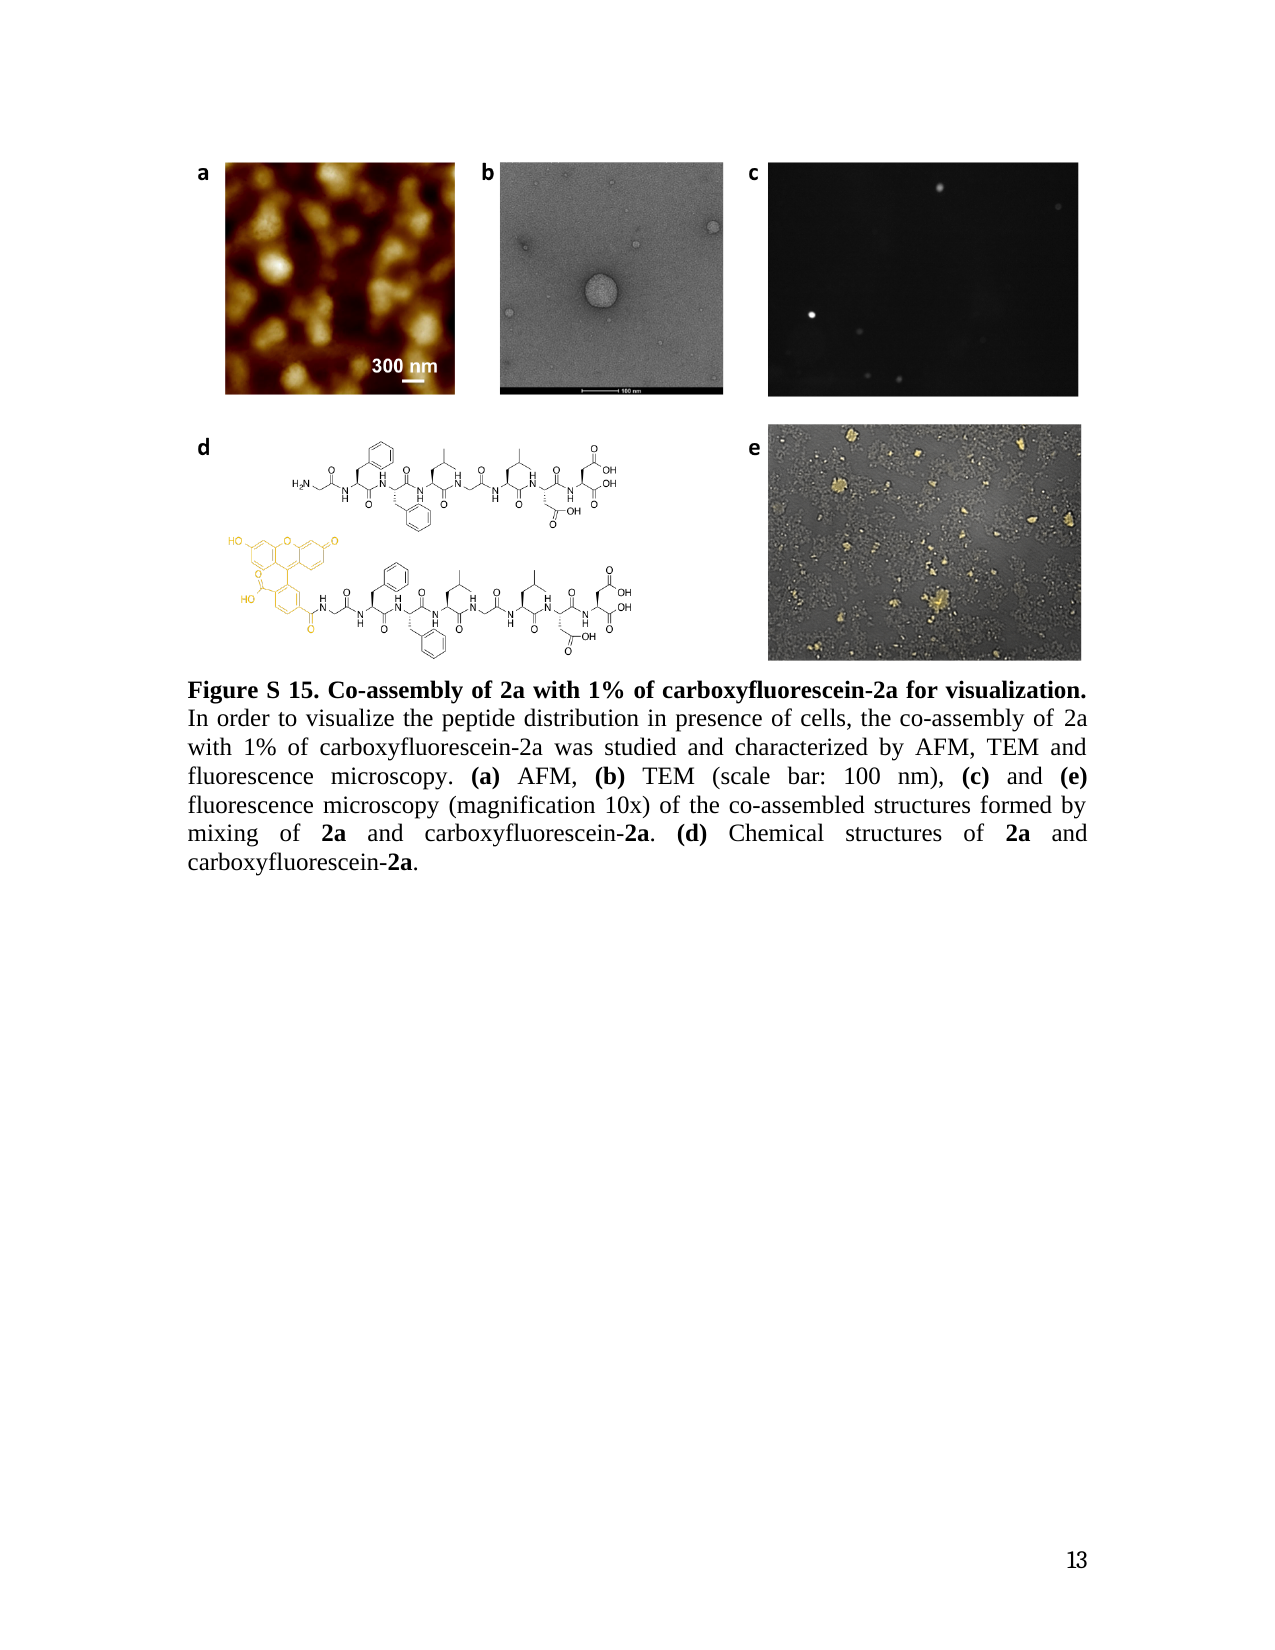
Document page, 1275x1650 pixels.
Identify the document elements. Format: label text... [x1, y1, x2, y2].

text Figure S 15. Co-assembly of 2a with 1% of carboxyfluorescein-2a for visualization. In order to visualize the peptide distribution in presence of cells, the co-assembly of 2a with 1% of carboxyfluorescein-2a was studied and characterized by AFM, TEM and fluorescence microscopy. (a) AFM, (b) TEM (scale bar: 100 nm), (c) and (e) fluorescence microscopy (magnification 10x) of the co-assembled structures formed by mixing of 2a and carboxyfluorescein-2a. (d) Chemical structures of 2a and carboxyfluorescein-2a. [187, 675, 1087, 876]
picture [187, 150, 1082, 661]
